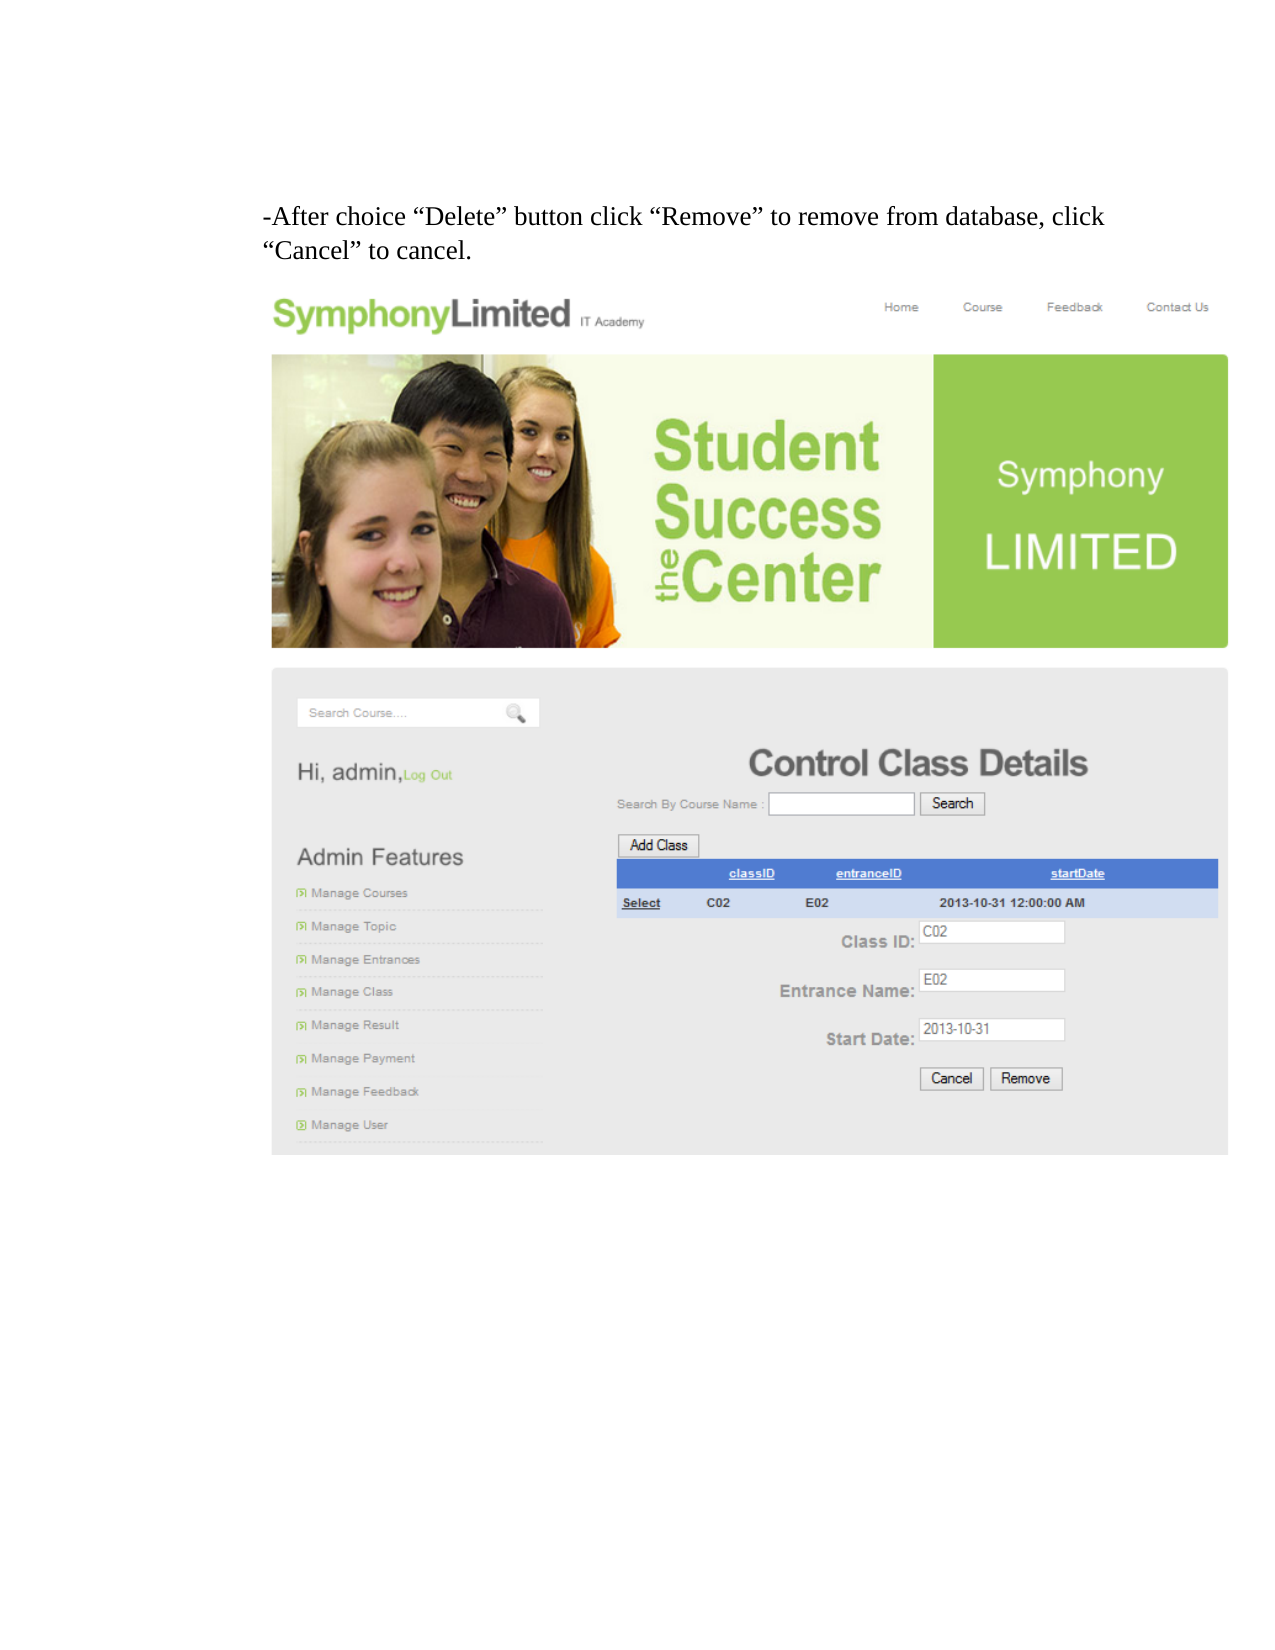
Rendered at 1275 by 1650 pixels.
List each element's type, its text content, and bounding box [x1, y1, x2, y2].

picture [262, 283, 1238, 1155]
text -After choice “Delete” button click “Remove” to remove from database, click “Cancel” to cancel. [262, 200, 1125, 265]
